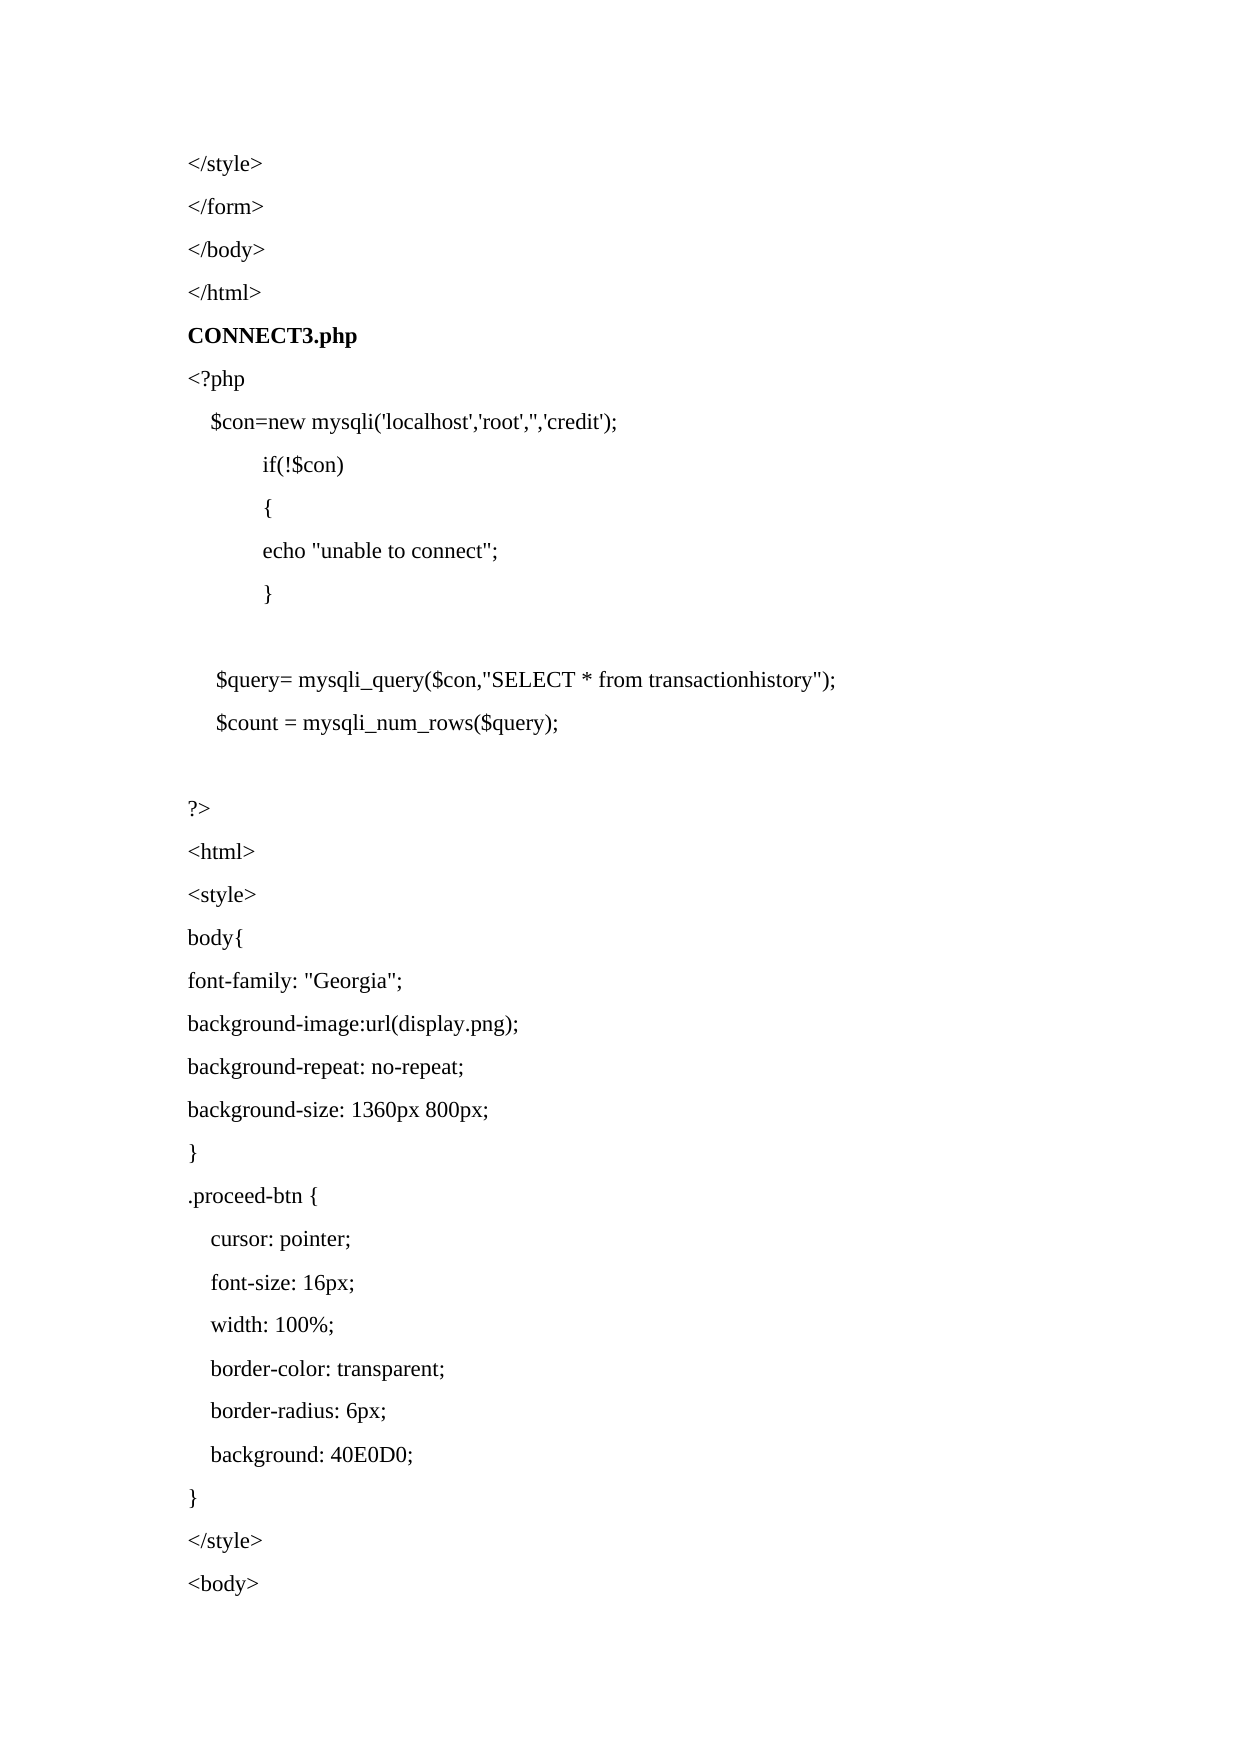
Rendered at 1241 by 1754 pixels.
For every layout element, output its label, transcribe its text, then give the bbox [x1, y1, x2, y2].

text $con=new mysqli('localhost','root','','credit'); [187, 408, 1053, 434]
text width: 100%; [187, 1312, 1053, 1338]
text font-size: 16px; [187, 1268, 1053, 1295]
text background-size: 1360px 800px; [187, 1096, 1053, 1123]
text <style> [187, 881, 1053, 908]
text </body> [187, 236, 1053, 262]
text cursor: pointer; [187, 1226, 1053, 1252]
text background: 40E0D0; [187, 1441, 1053, 1467]
text echo "unable to connect"; [187, 537, 1053, 563]
text </style> [187, 1527, 1053, 1553]
text ?> [187, 795, 1053, 822]
text <html> [187, 838, 1053, 865]
text body{ [187, 924, 1053, 951]
text $query= mysqli_query($con,"SELECT * from transactionhistory"); [187, 666, 1053, 693]
text if(!$con) [187, 451, 1053, 477]
text } [187, 1139, 1053, 1166]
text $count = mysqli_num_rows($query); [187, 709, 1053, 736]
text } [187, 580, 1053, 607]
text </form> [187, 193, 1053, 219]
text background-image:url(display.png); [187, 1010, 1053, 1037]
text <body> [187, 1570, 1053, 1596]
text </html> [187, 279, 1053, 305]
text } [187, 1484, 1053, 1510]
text background-repeat: no-repeat; [187, 1053, 1053, 1080]
text CONNECT3.php [187, 322, 1053, 348]
text font-family: "Georgia"; [187, 967, 1053, 994]
text border-color: transparent; [187, 1354, 1053, 1381]
text border-radius: 6px; [187, 1398, 1053, 1424]
text </style> [187, 150, 1053, 176]
text <?php [187, 365, 1053, 391]
text .proceed-btn { [187, 1182, 1053, 1209]
text { [187, 494, 1053, 521]
